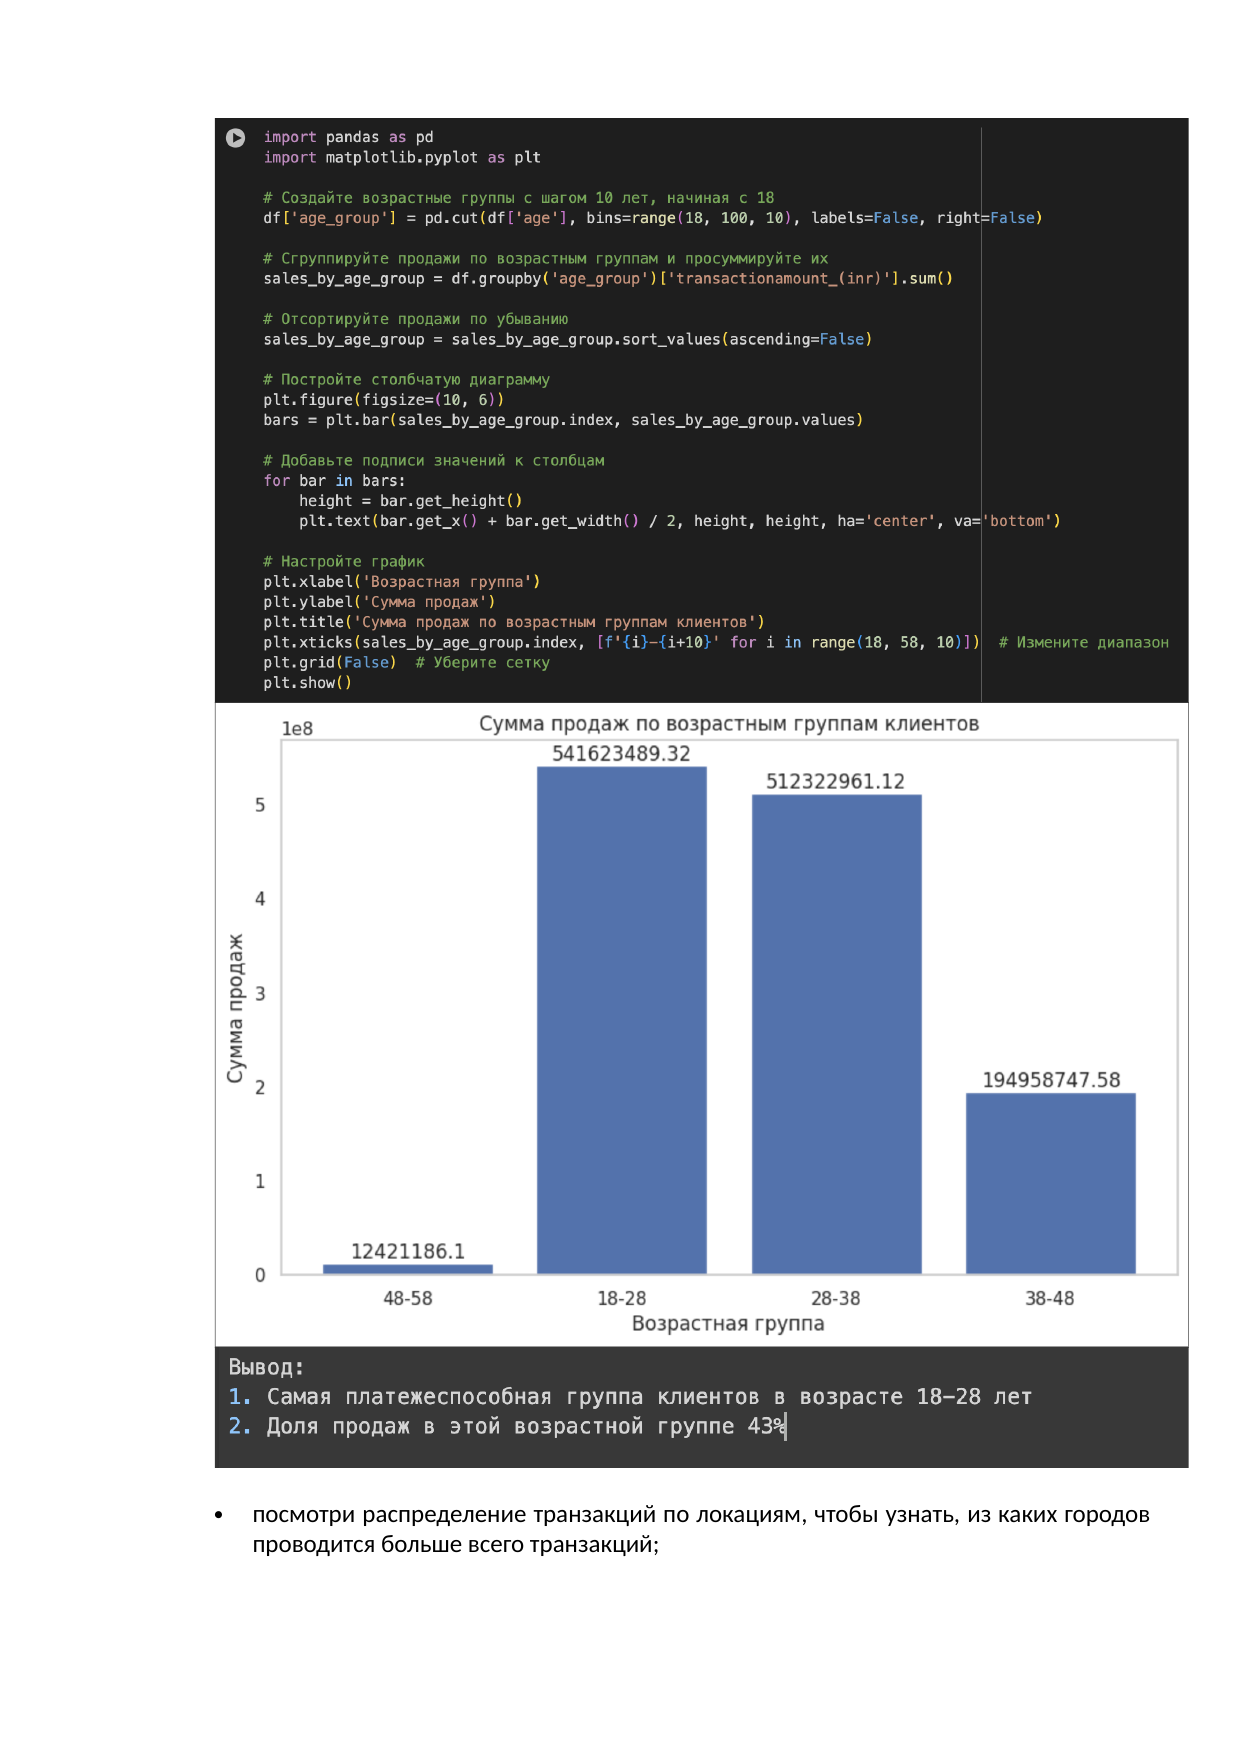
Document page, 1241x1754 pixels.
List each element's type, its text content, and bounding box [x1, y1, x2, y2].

list посмотри распределение транзакций по локациям, чтобы узнать, из каких городов проводится больше всего транзакций; [215, 1498, 1152, 1559]
picture [214, 118, 1189, 1468]
